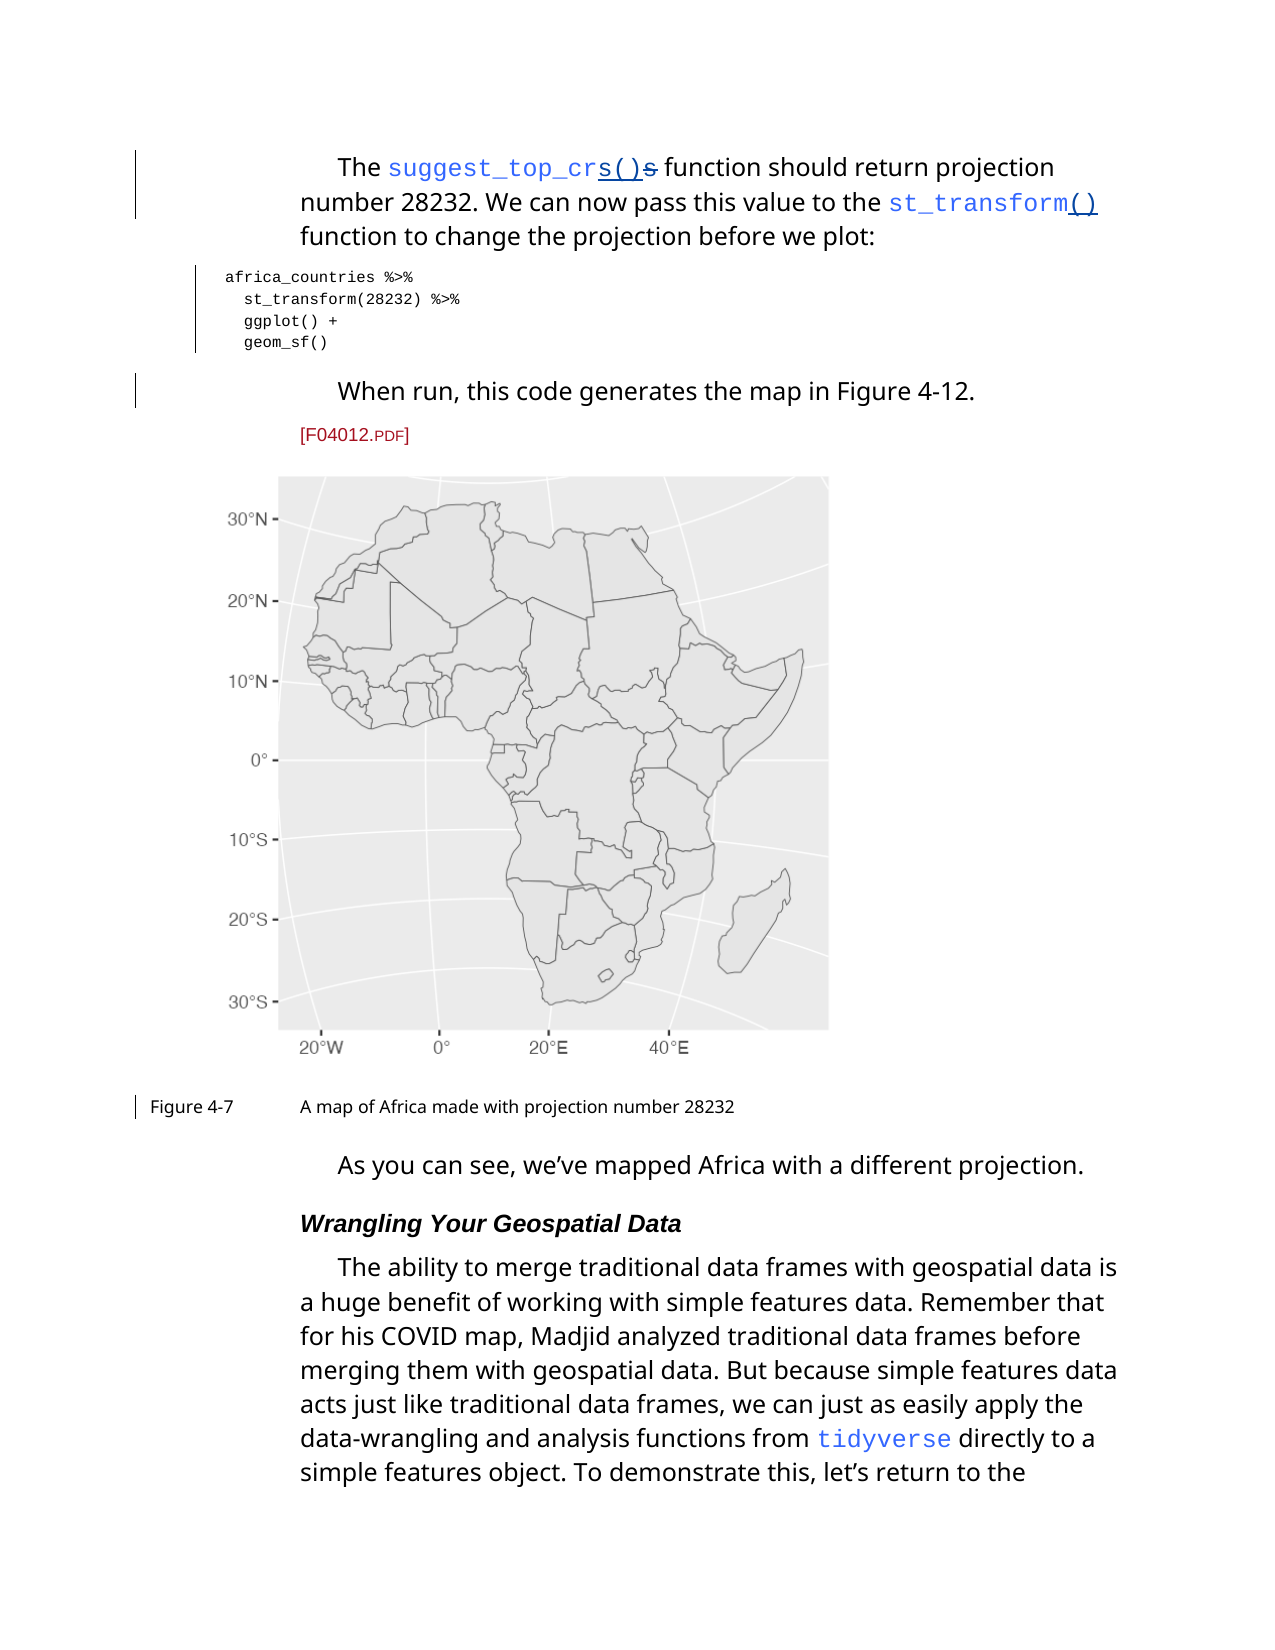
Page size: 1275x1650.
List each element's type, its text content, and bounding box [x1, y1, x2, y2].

text As you can see, we’ve mapped Africa with a different projection. [300, 1147, 1125, 1181]
text The suggest_top_cr function should return projection number 28232. We can now pass this value to the st_transform function to change the projection before we plot: [300, 150, 1125, 253]
text ggplot() + [196, 309, 1125, 331]
text africa_countries %>% [196, 265, 1125, 287]
text When run, this code generates the map in Figure 4-12. [300, 373, 1125, 407]
text Wrangling Your Geospatial Data [300, 1206, 1125, 1238]
text st_transform(28232) %>% [196, 287, 1125, 309]
picture [150, 465, 905, 1070]
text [300, 1250, 1125, 1489]
list A map of Africa made with projection number 28232 [150, 1094, 1125, 1119]
text [F04012.pdf] [300, 420, 1125, 445]
text geom_sf() [196, 331, 1125, 353]
